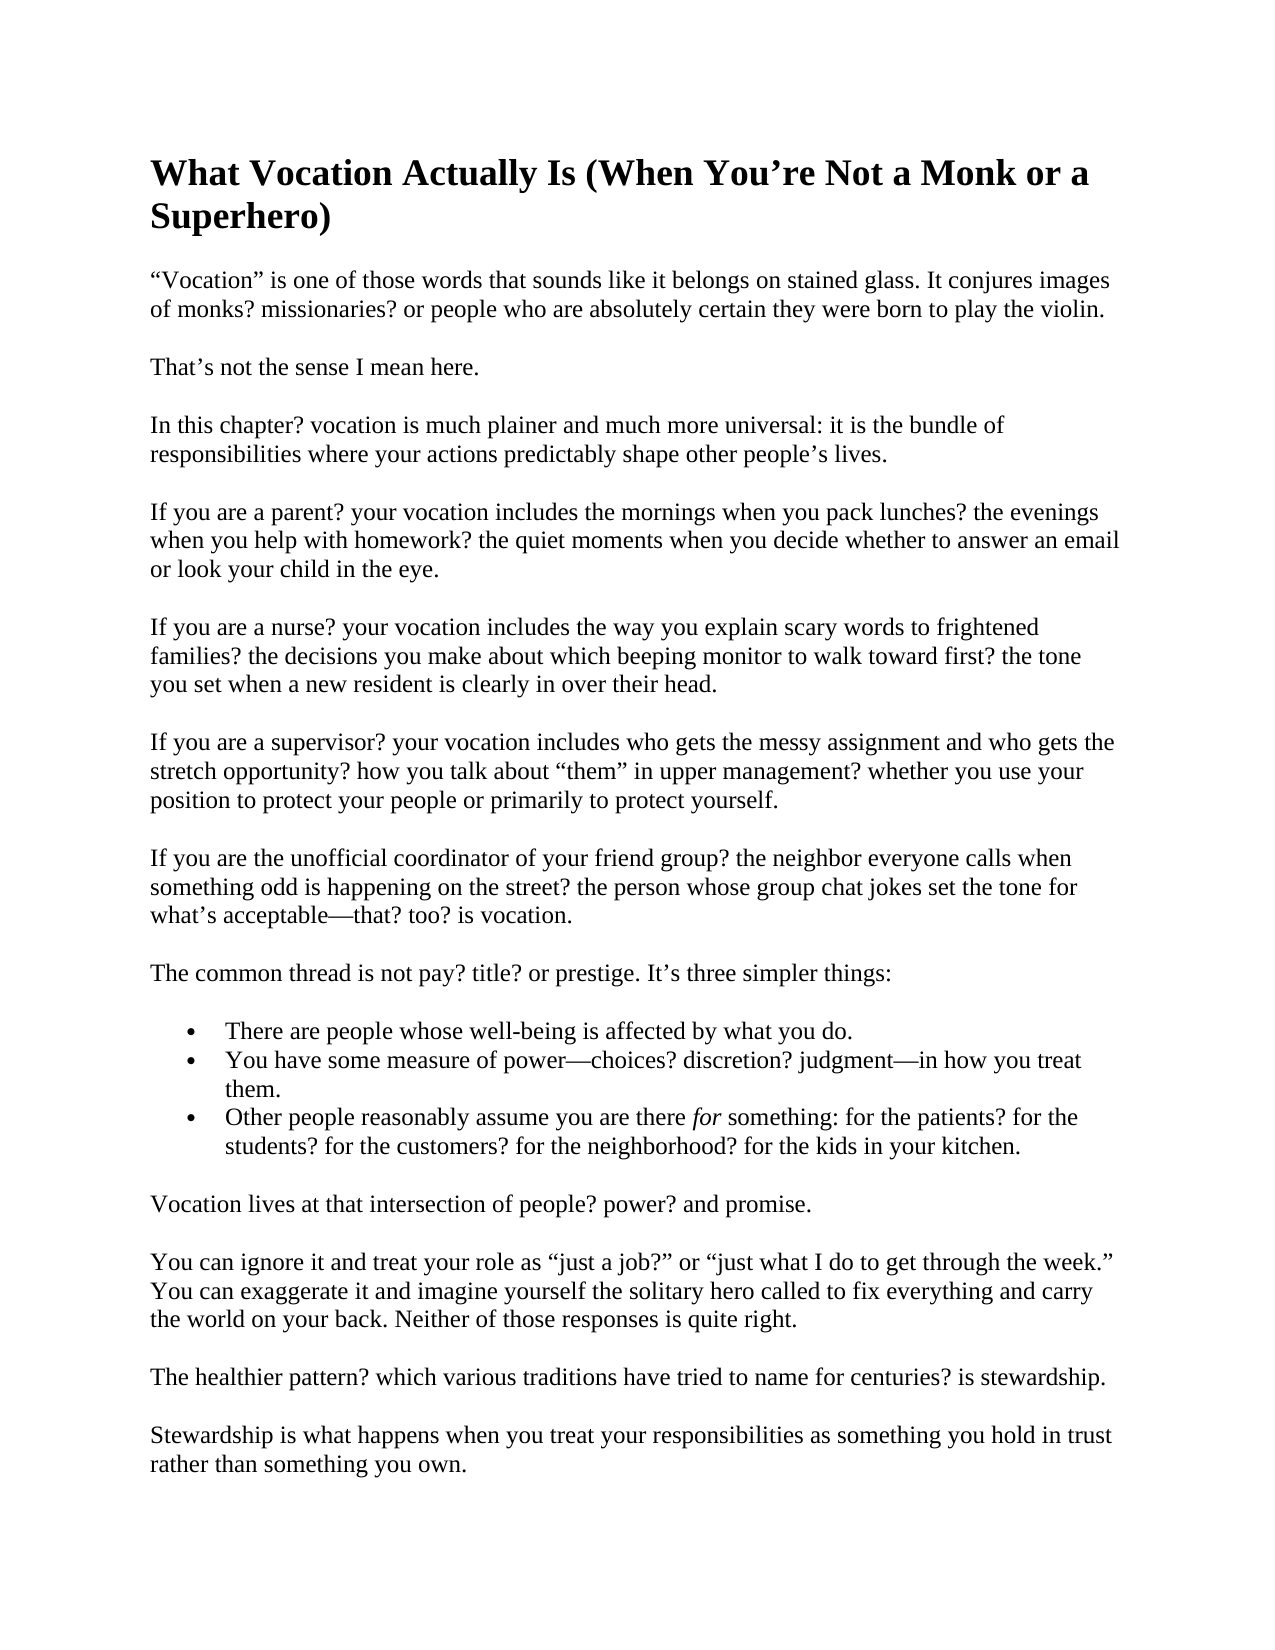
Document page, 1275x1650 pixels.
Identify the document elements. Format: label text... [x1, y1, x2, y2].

text That’s not the sense I mean here. [150, 352, 1125, 381]
text If you are a parent? your vocation includes the mornings when you pack lunches? the evenings when you help with homework? the quiet moments when you decide whether to answer an email or look your child in the eye. [150, 497, 1125, 583]
text You can ignore it and treat your role as “just a job?” or “just what I do to get through the week.” You can exaggerate it and imagine yourself the solitary hero called to fix everything and carry the world on your back. Neither of those responses is quite right. [150, 1247, 1125, 1333]
text The healthier pattern? which various traditions have tried to name for centuries? is stewardship. [150, 1362, 1125, 1391]
text If you are a supervisor? your vocation includes who gets the messy assignment and who gets the stretch opportunity? how you talk about “them” in upper management? whether you use your position to protect your people or primarily to protect yourself. [150, 727, 1125, 814]
list You have some measure of power—choices? discretion? judgment—in how you treat them. [187, 1045, 1125, 1102]
text “Vocation” is one of those words that sounds like it belongs on stained glass. It conjures images of monks? missionaries? or people who are absolutely certain they were born to play the violin. [150, 265, 1125, 323]
text If you are a nurse? your vocation includes the way you explain scary words to frightened families? the decisions you make about which beeping monitor to walk toward first? the tone you set when a new resident is clearly in over their head. [150, 612, 1125, 698]
text The common thread is not pay? title? or prestige. It’s three simpler things: [150, 958, 1125, 987]
text In this chapter? vocation is much plainer and much more universal: it is the bundle of responsibilities where your actions predictably shape other people’s lives. [150, 410, 1125, 467]
text Stewardship is what happens when you treat your responsibilities as something you hold in trust rather than something you own. [150, 1420, 1125, 1478]
list There are people whose well-being is affected by what you do. [187, 1016, 1125, 1045]
list Other people reasonably assume you are there for something: for the patients? for the students? for the customers? for the neighborhood? for the kids in your kitchen. [187, 1102, 1125, 1160]
text Vocation lives at that intersection of people? power? and promise. [150, 1189, 1125, 1218]
text If you are the unofficial coordinator of your friend group? the neighbor everyone calls when something odd is happening on the street? the person whose group chat jokes set the tone for what’s acceptable—that? too? is vocation. [150, 843, 1125, 929]
text What Vocation Actually Is (When You’re Not a Monk or a Superhero) [150, 150, 1125, 236]
